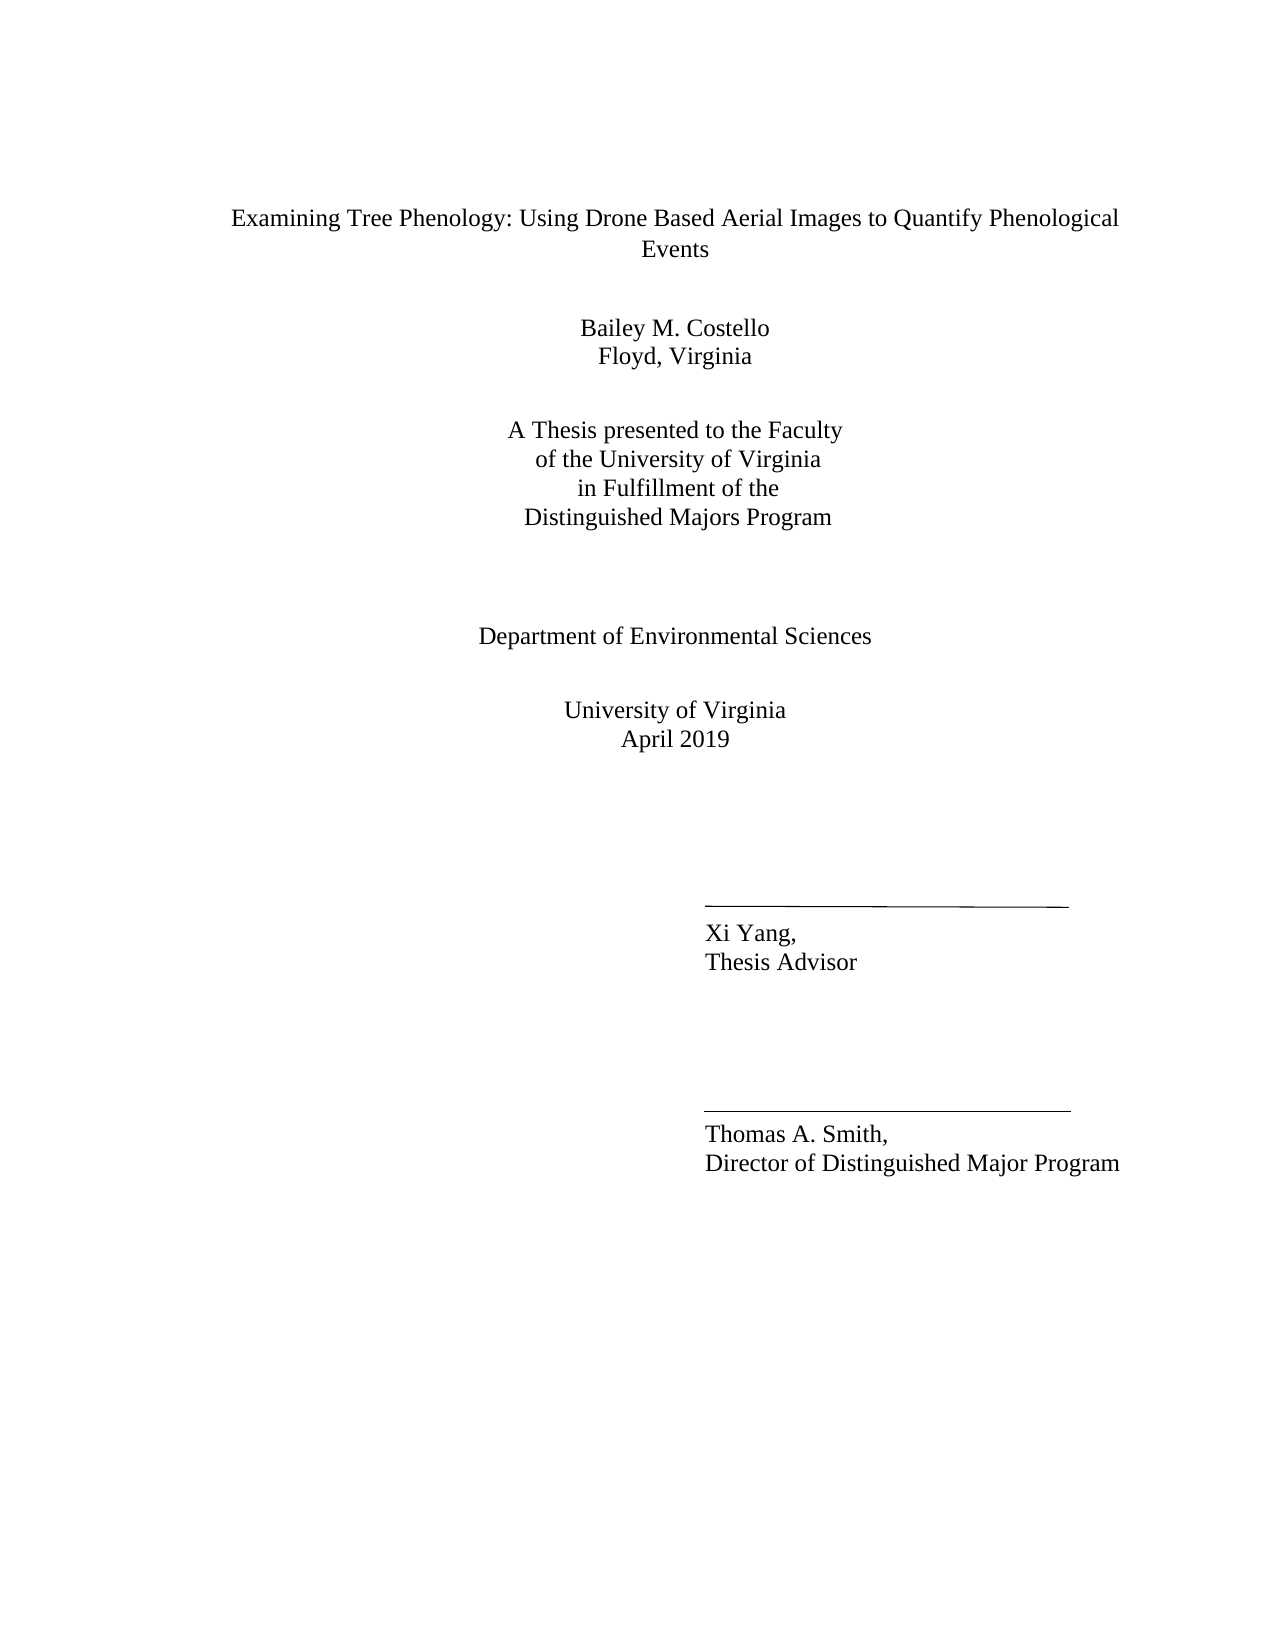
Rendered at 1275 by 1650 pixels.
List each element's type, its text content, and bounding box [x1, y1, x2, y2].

text Thomas A. Smith, [705, 1119, 1125, 1148]
text April 2019 [225, 724, 1125, 753]
text Thesis Advisor [705, 947, 1125, 976]
text University of Virginia [225, 696, 1125, 724]
text Floyd, Virginia [225, 341, 1125, 370]
text Department of Environmental Sciences [225, 621, 1125, 650]
text Director of Distinguished Major Program [705, 1148, 1125, 1177]
text Bailey M. Costello [225, 313, 1125, 341]
text Distinguished Majors Program [225, 502, 1125, 531]
text Xi Yang, [705, 918, 1125, 947]
text Examining Tree Phenology: Using Drone Based Aerial Images to Quantify Phenological Events [225, 203, 1125, 263]
text in Fulfillment of the [225, 473, 1125, 502]
text A Thesis presented to the Faculty [225, 416, 1125, 444]
text of the University of Virginia [225, 444, 1125, 473]
